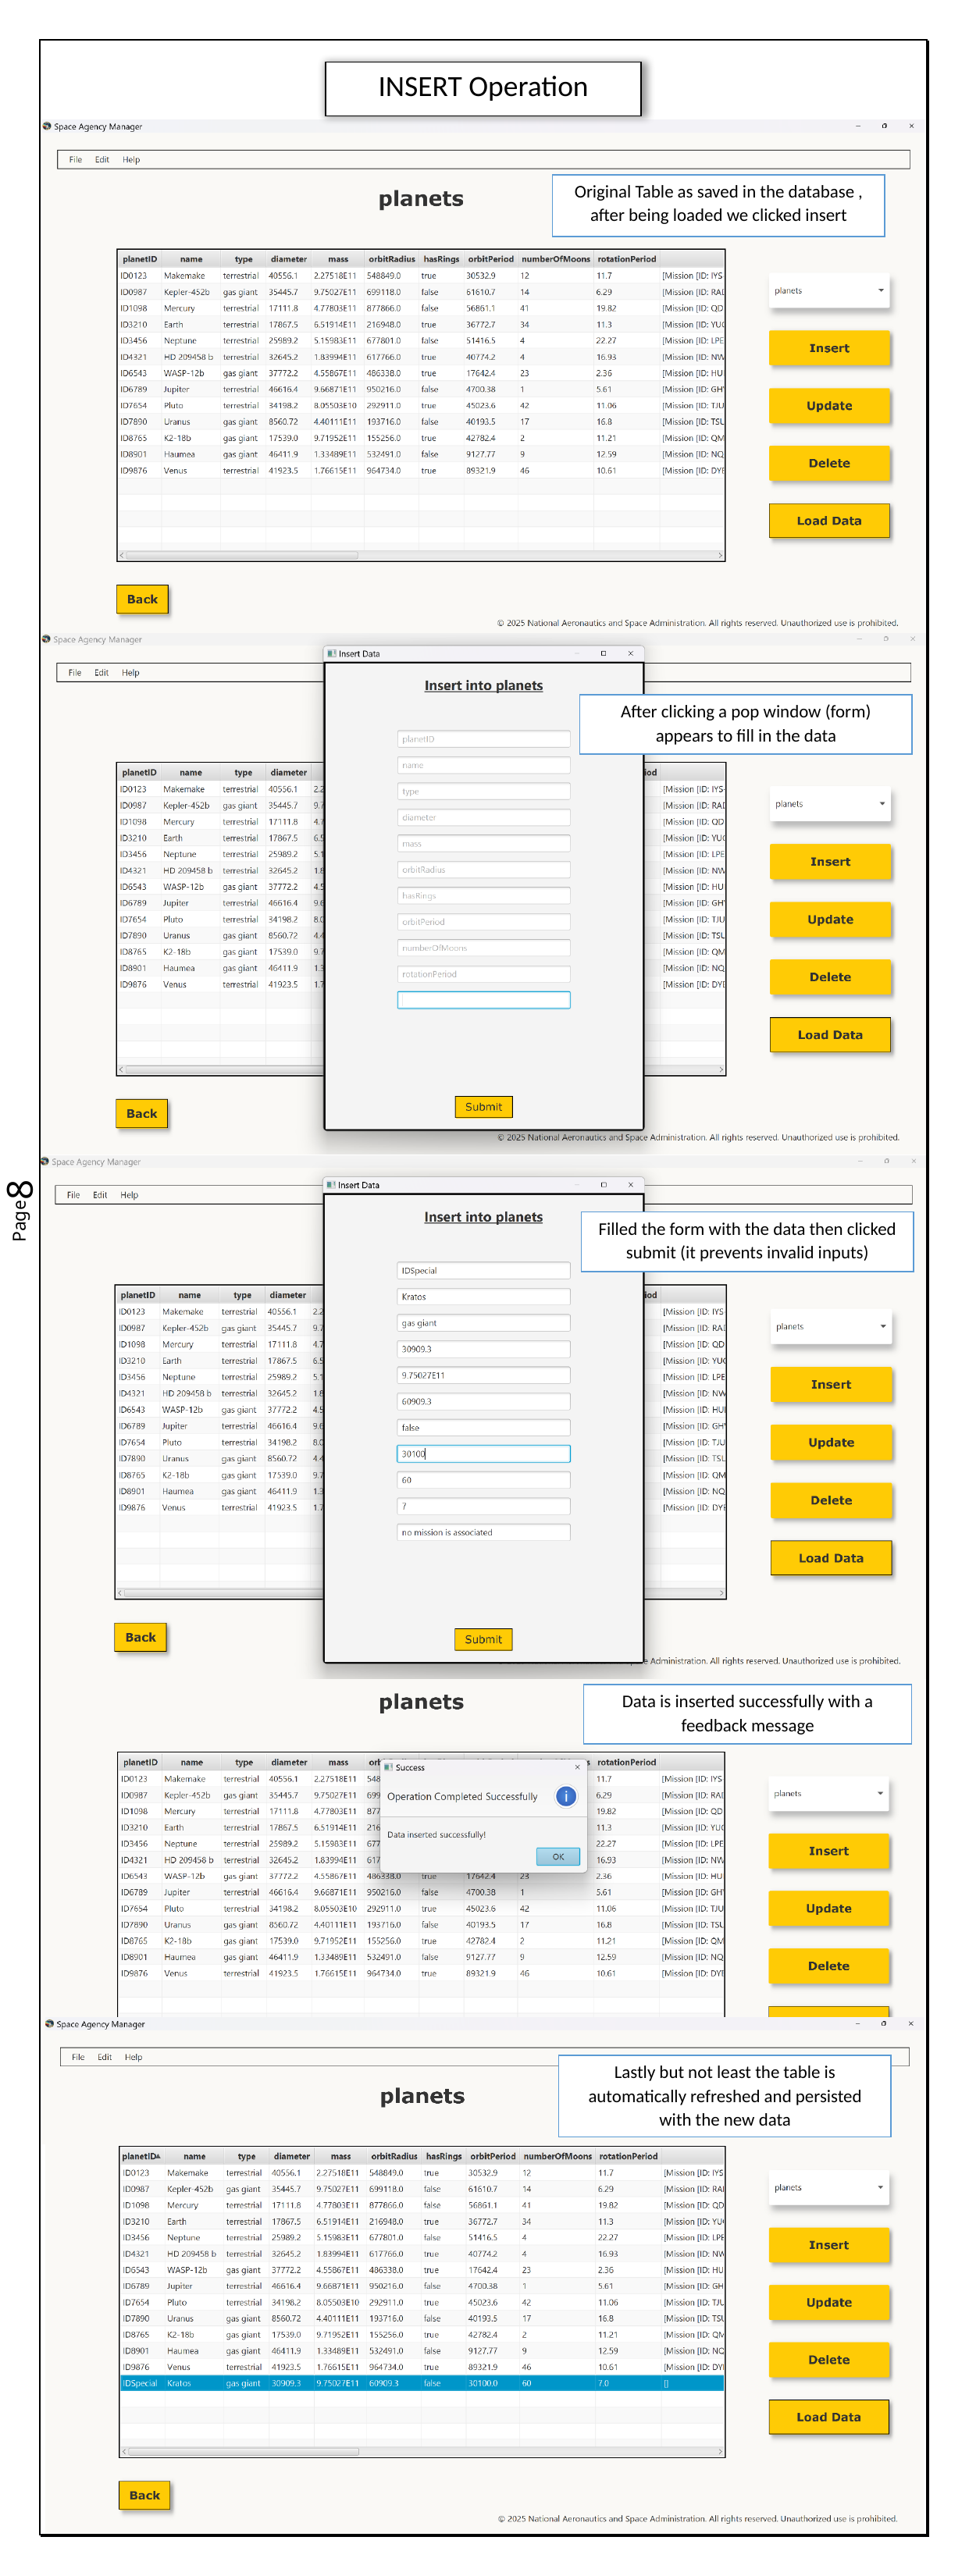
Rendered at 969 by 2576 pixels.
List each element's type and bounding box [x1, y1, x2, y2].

picture [41, 119, 926, 1155]
picture [41, 1155, 926, 2534]
